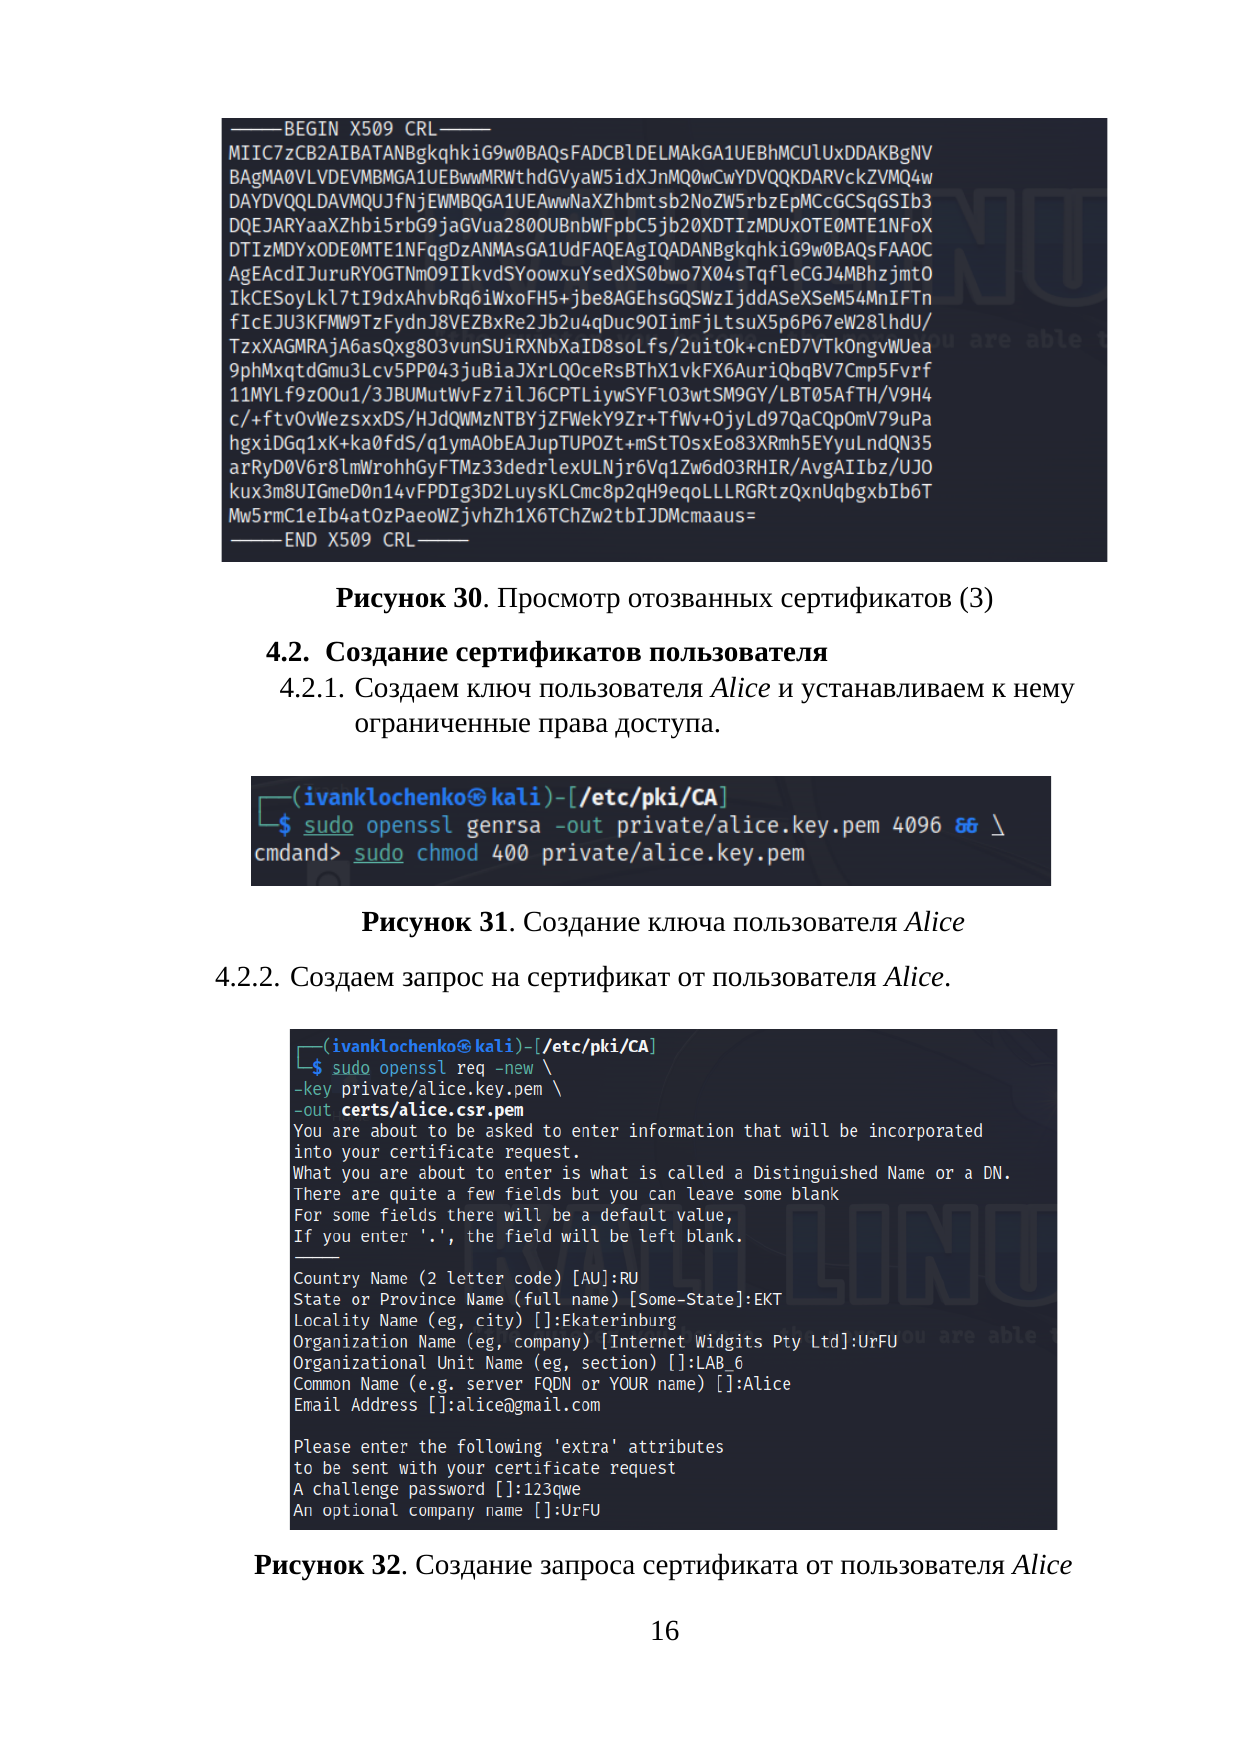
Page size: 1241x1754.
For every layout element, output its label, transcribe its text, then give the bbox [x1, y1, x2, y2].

list Создаем запрос на сертификат от пользователя Alice. [215, 959, 1152, 992]
list Создаем ключ пользователя Alice и устанавливаем к нему ограниченные права доступа. [279, 670, 1152, 739]
picture [251, 776, 1052, 886]
subtitle Создание сертификатов пользователя [266, 634, 1152, 668]
picture [221, 118, 1108, 562]
picture [289, 1029, 1058, 1530]
text Рисунок 31. Создание ключа пользователя Alice [177, 904, 1152, 938]
text Рисунок 32. Создание запроса сертификата от пользователя Alice [177, 1547, 1152, 1581]
text Рисунок 30. Просмотр отозванных сертификатов (3) [177, 580, 1152, 613]
